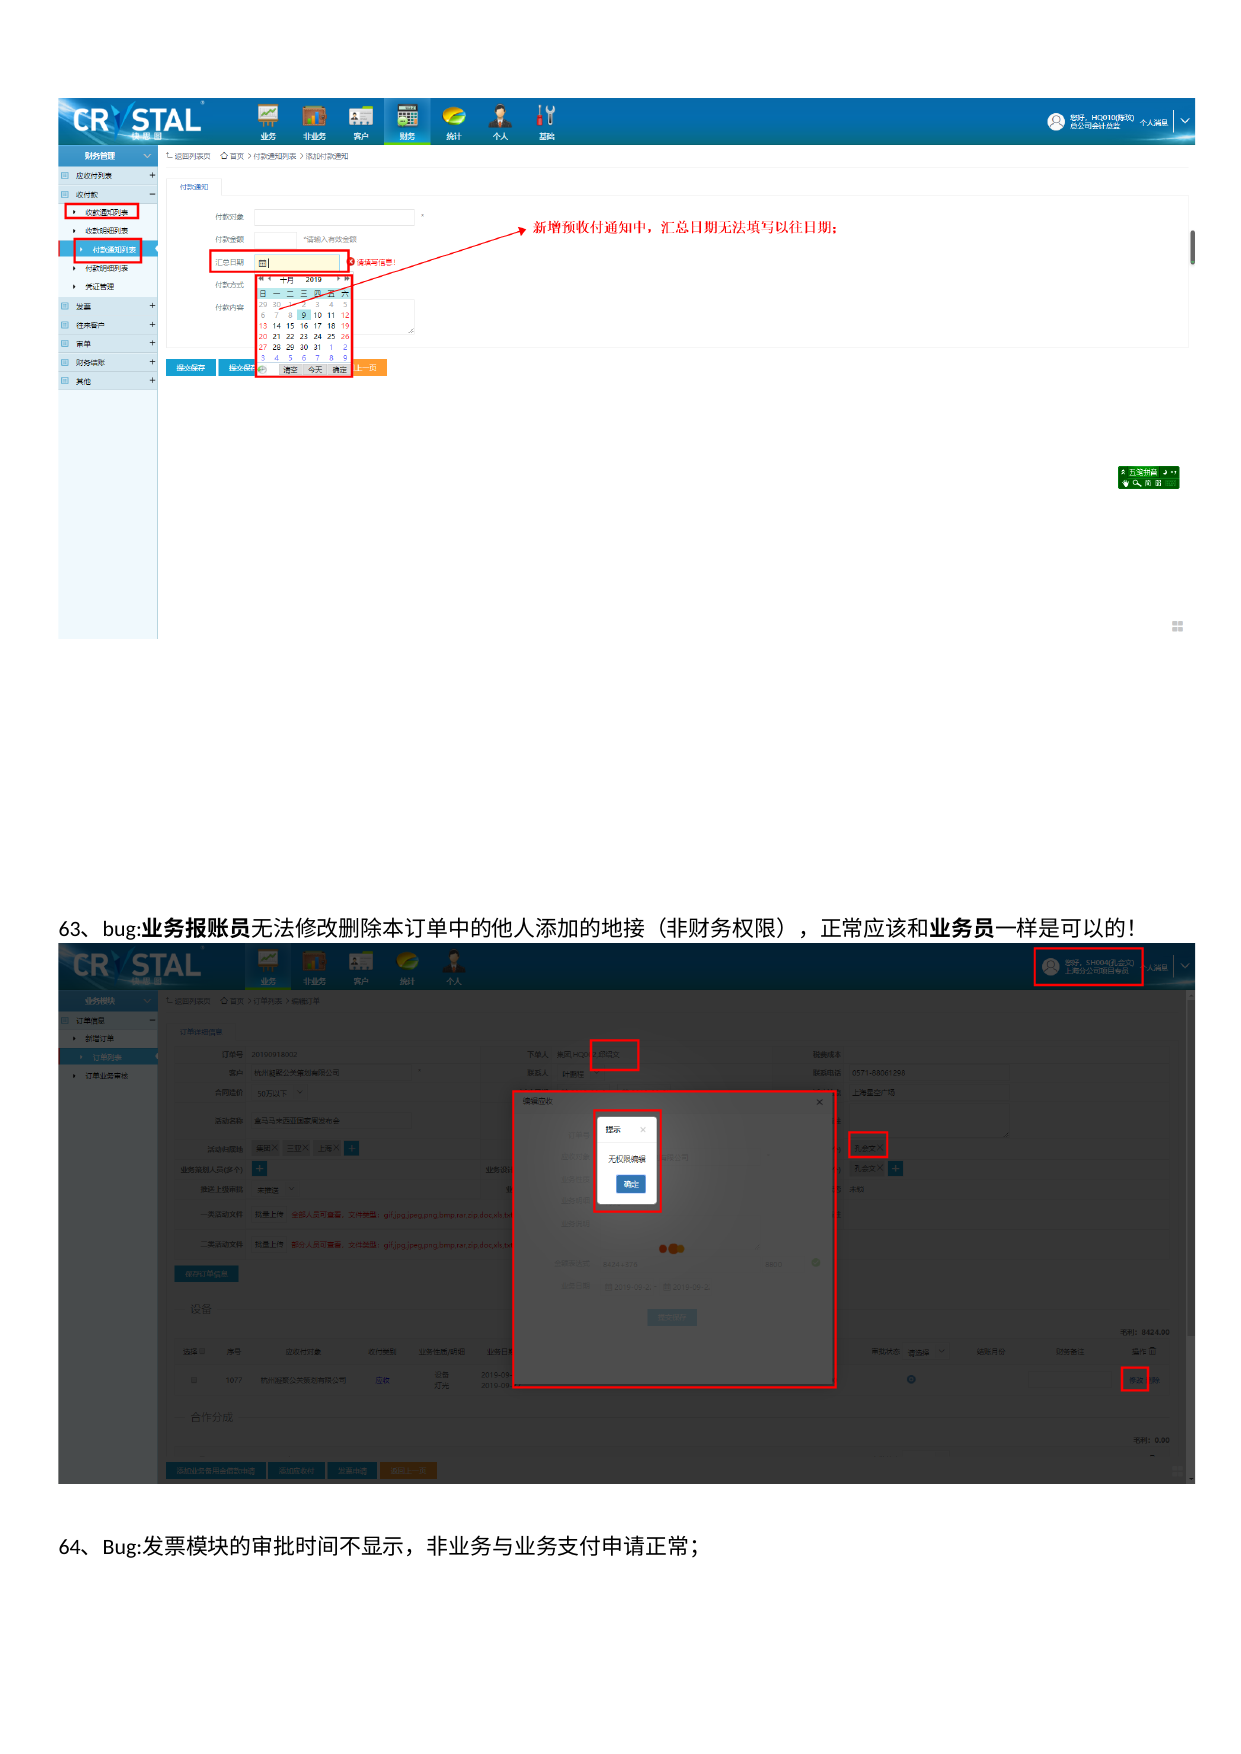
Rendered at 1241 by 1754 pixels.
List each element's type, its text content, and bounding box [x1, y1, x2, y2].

list bug:业务报账员无法修改删除本订单中的他人添加的地接（非财务权限），正常应该和业务员一样是可以的！ [58, 911, 1196, 943]
picture [58, 943, 1196, 1484]
picture [540, 134, 549, 139]
list Bug:发票模块的审批时间不显示，非业务与业务支付申请正常； [58, 1528, 1196, 1561]
picture [58, 98, 1196, 639]
